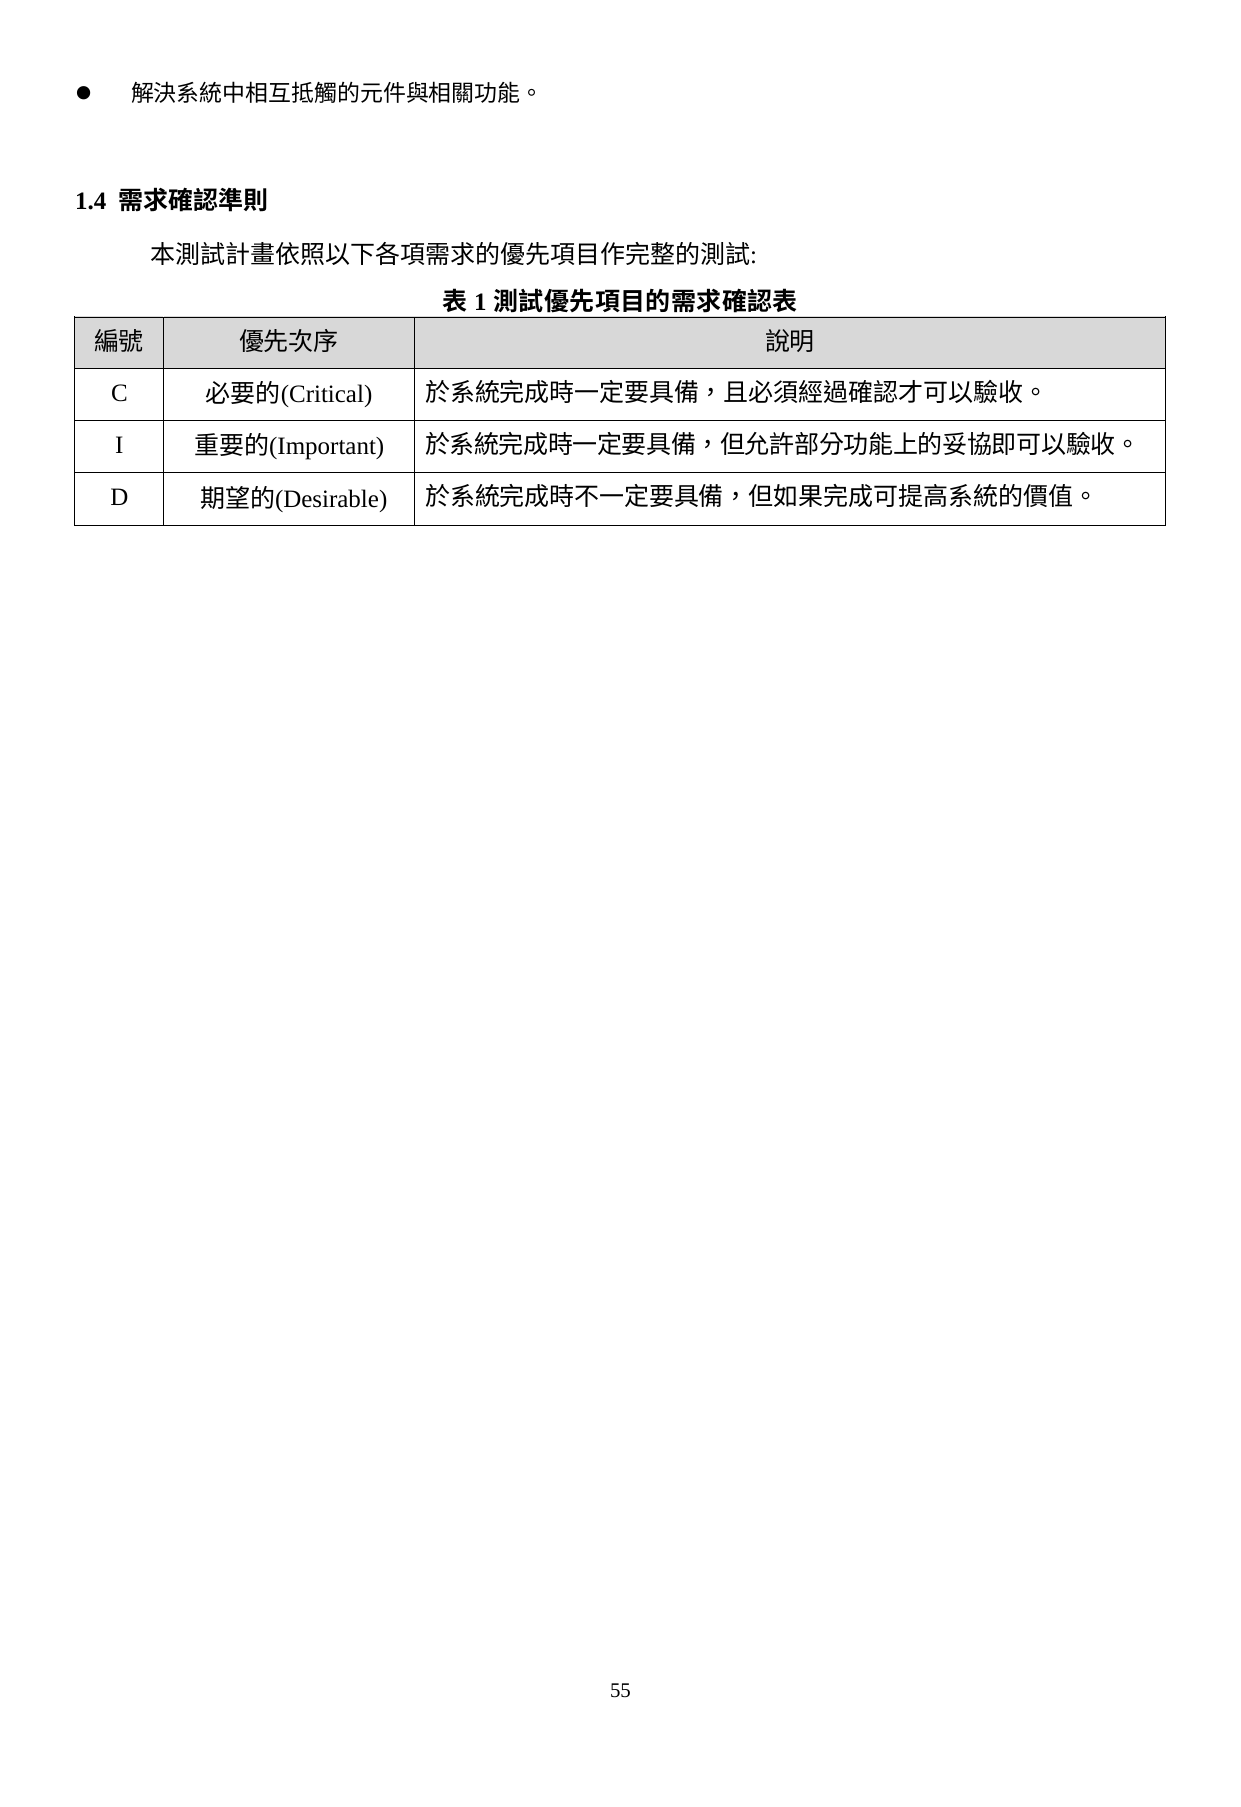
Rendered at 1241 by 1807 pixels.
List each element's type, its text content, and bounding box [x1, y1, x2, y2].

table_cell I [75, 421, 163, 472]
table_cell 於系統完成時一定要具備，但允許部分功能上的妥協即可以驗收。 [415, 421, 1165, 472]
table_cell 於系統完成時一定要具備，且必須經過確認才可以驗收。 [415, 369, 1165, 420]
table_cell 必要的(Critical) [164, 369, 414, 420]
text 本測試計畫依照以下各項需求的優先項目作完整的測試: [75, 235, 1165, 271]
list 解決系統中相互抵觸的元件與相關功能。 [75, 75, 1165, 108]
table_cell 於系統完成時不一定要具備，但如果完成可提高系統的價值。 [415, 473, 1165, 525]
table_header 說明 [415, 318, 1165, 368]
table_cell 重要的(Important) [164, 421, 414, 472]
text 表 1 測試優先項目的需求確認表 [75, 289, 1165, 316]
subtitle 1.4 需求確認準則 [75, 180, 1165, 217]
table_cell C [75, 369, 163, 420]
table_cell 期望的(Desirable) [164, 473, 414, 525]
table_cell D [75, 473, 163, 525]
table_header 編號 [75, 318, 163, 368]
table_header 優先次序 [164, 318, 414, 368]
